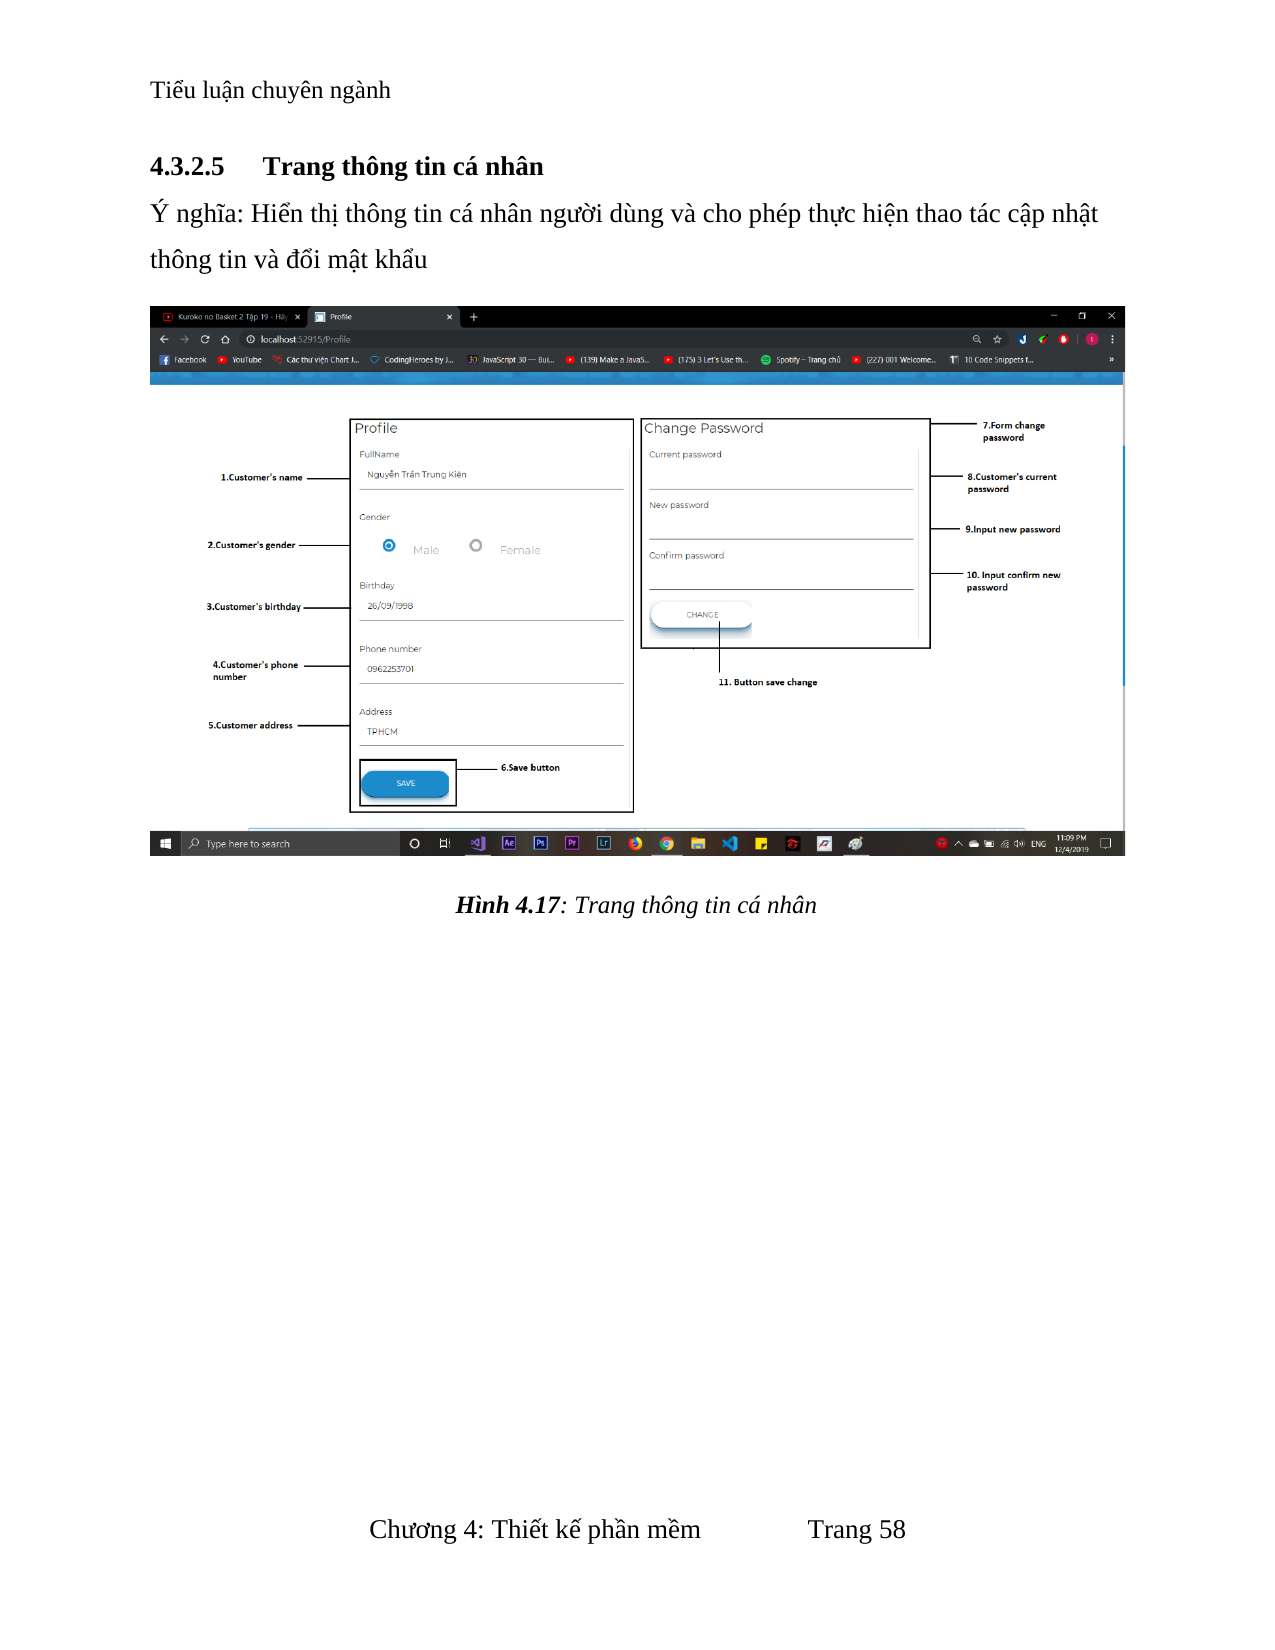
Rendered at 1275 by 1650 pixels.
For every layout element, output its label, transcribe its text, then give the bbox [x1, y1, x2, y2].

picture [150, 306, 1125, 856]
text Hình 4.17: Trang thông tin cá nhân [150, 890, 1125, 919]
text Ý nghĩa: Hiển thị thông tin cá nhân người dùng và cho phép thực hiện thao tác cập nhật thông tin và đổi mật khẩu [150, 197, 1125, 274]
subtitle Trang thông tin cá nhân [150, 150, 1125, 181]
